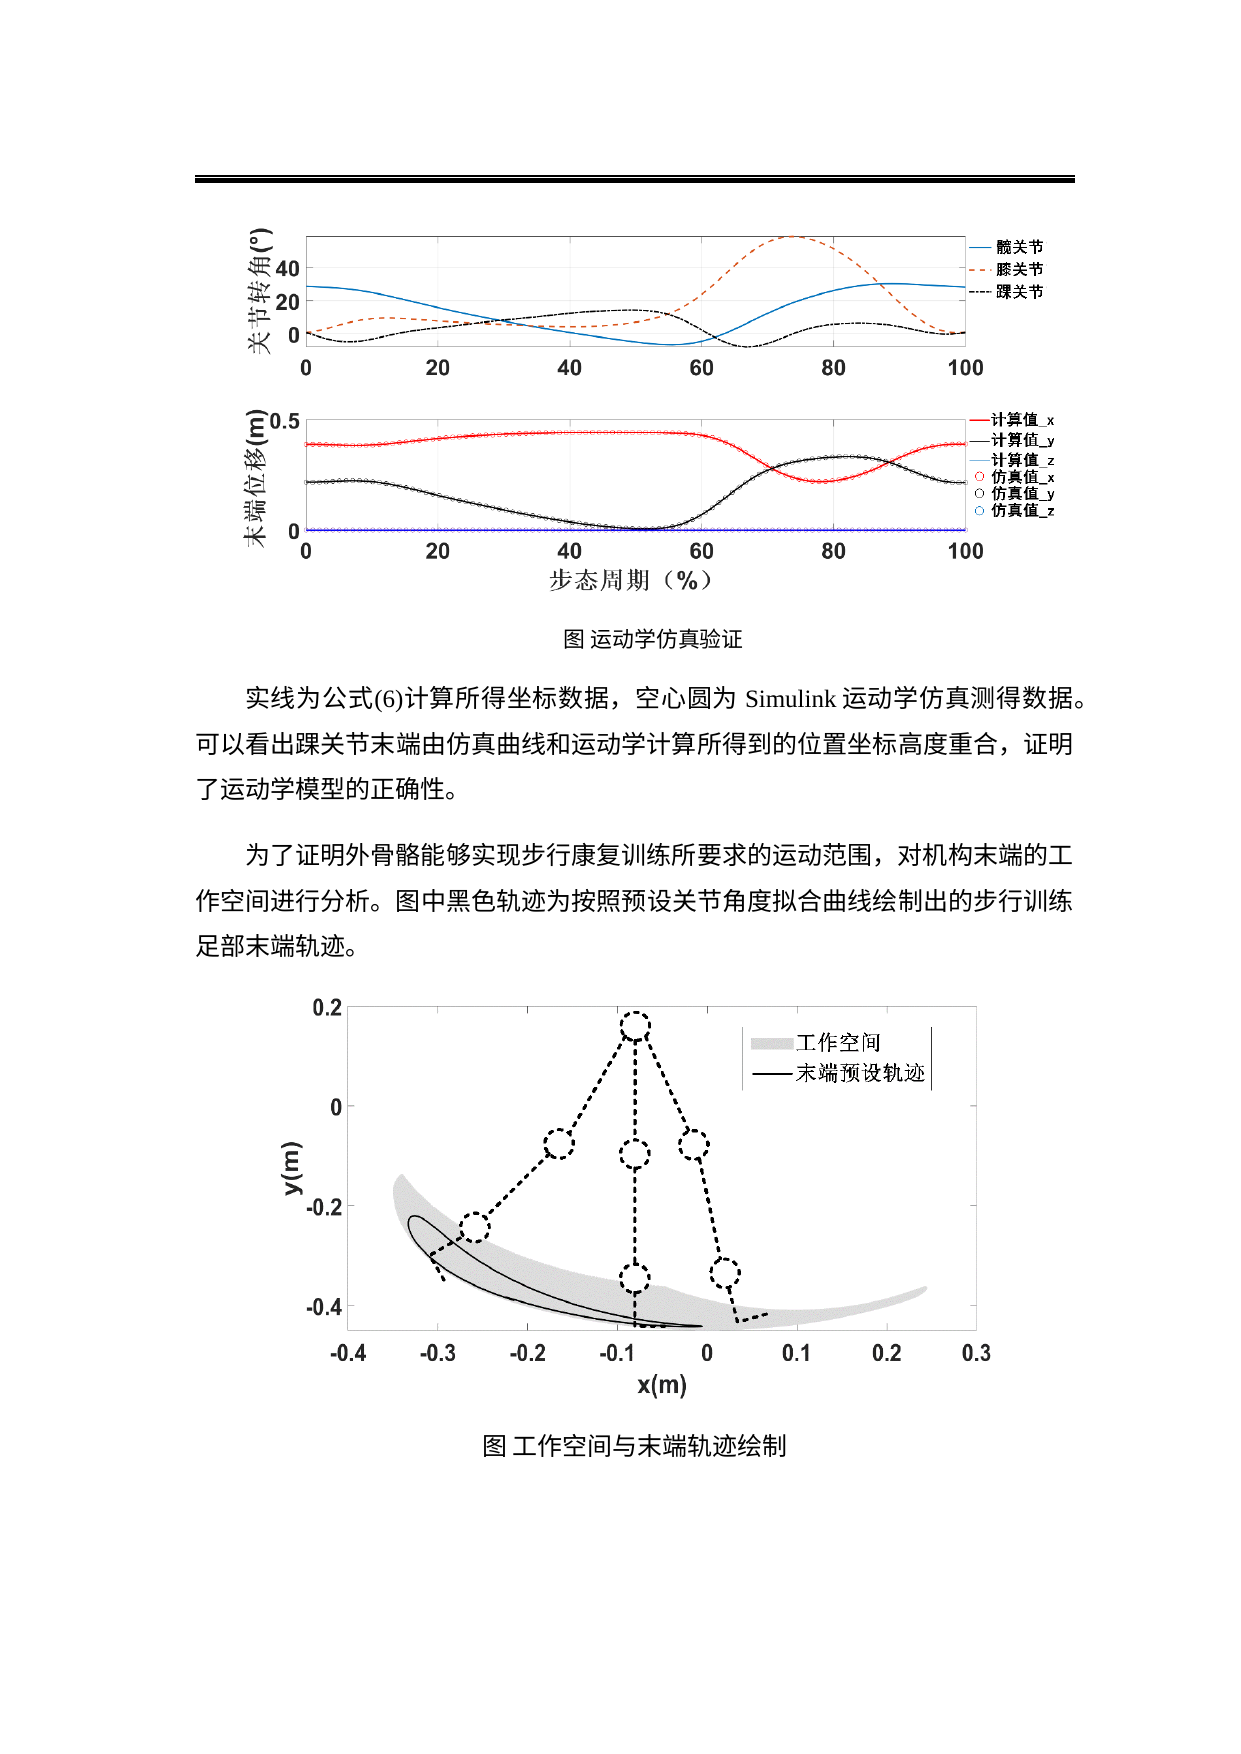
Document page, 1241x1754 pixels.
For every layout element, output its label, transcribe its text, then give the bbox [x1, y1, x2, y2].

text 图 工作空间与末端轨迹绘制 [195, 1427, 1075, 1463]
picture [195, 207, 1075, 594]
text 图 运动学仿真验证 [232, 622, 1075, 653]
text 为了证明外骨骼能够实现步行康复训练所要求的运动范围，对机构末端的工作空间进行分析。图中黑色轨迹为按照预设关节角度拟合曲线绘制出的步行训练足部末端轨迹。 [195, 836, 1075, 962]
text 实线为公式(6)计算所得坐标数据，空心圆为Simulink运动学仿真测得数据。可以看出踝关节末端由仿真曲线和运动学计算所得到的位置坐标高度重合，证明了运动学模型的正确性。 [195, 679, 1075, 806]
picture [276, 992, 994, 1399]
